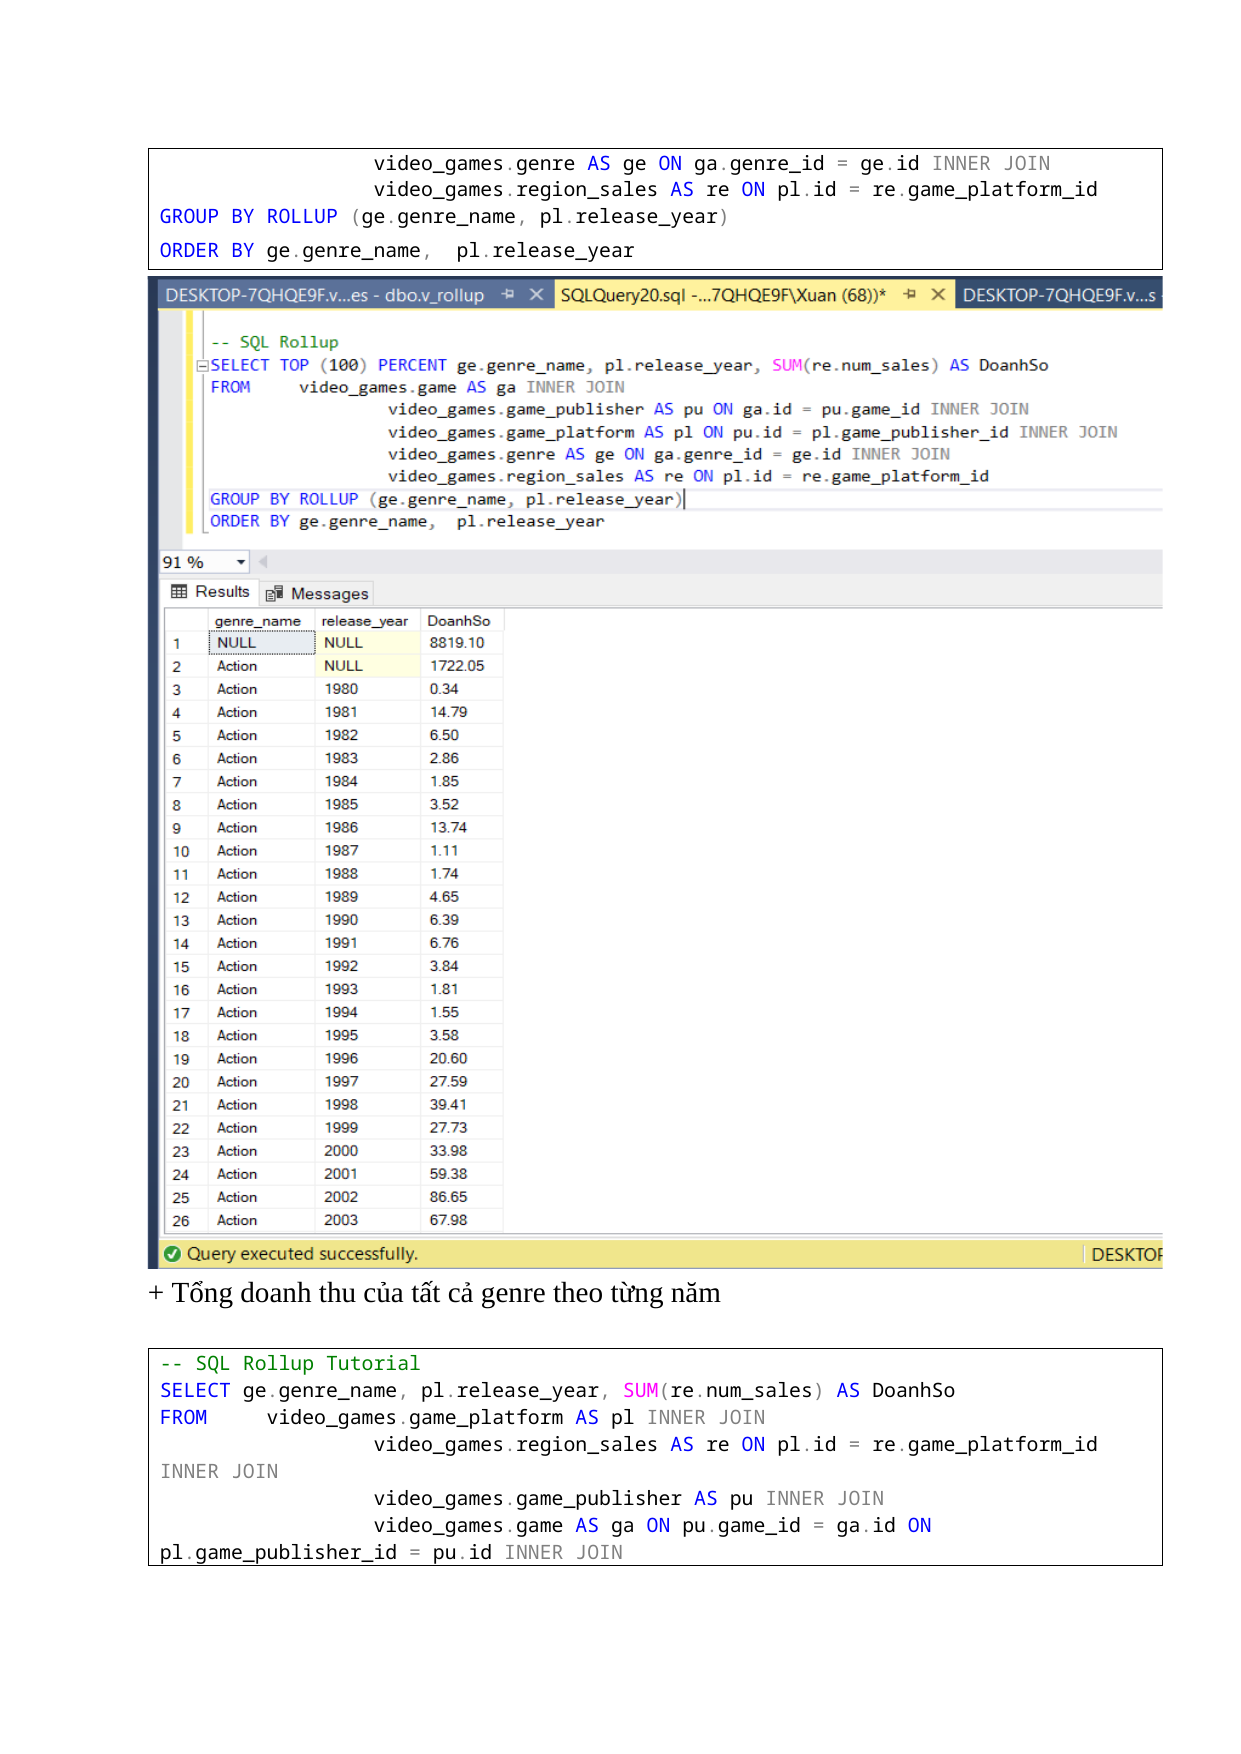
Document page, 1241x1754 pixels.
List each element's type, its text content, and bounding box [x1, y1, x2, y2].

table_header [149, 149, 1162, 269]
picture [147, 276, 1163, 1269]
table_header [149, 1349, 1162, 1565]
text + Tổng doanh thu của tất cả genre theo từng năm [148, 1275, 1162, 1309]
